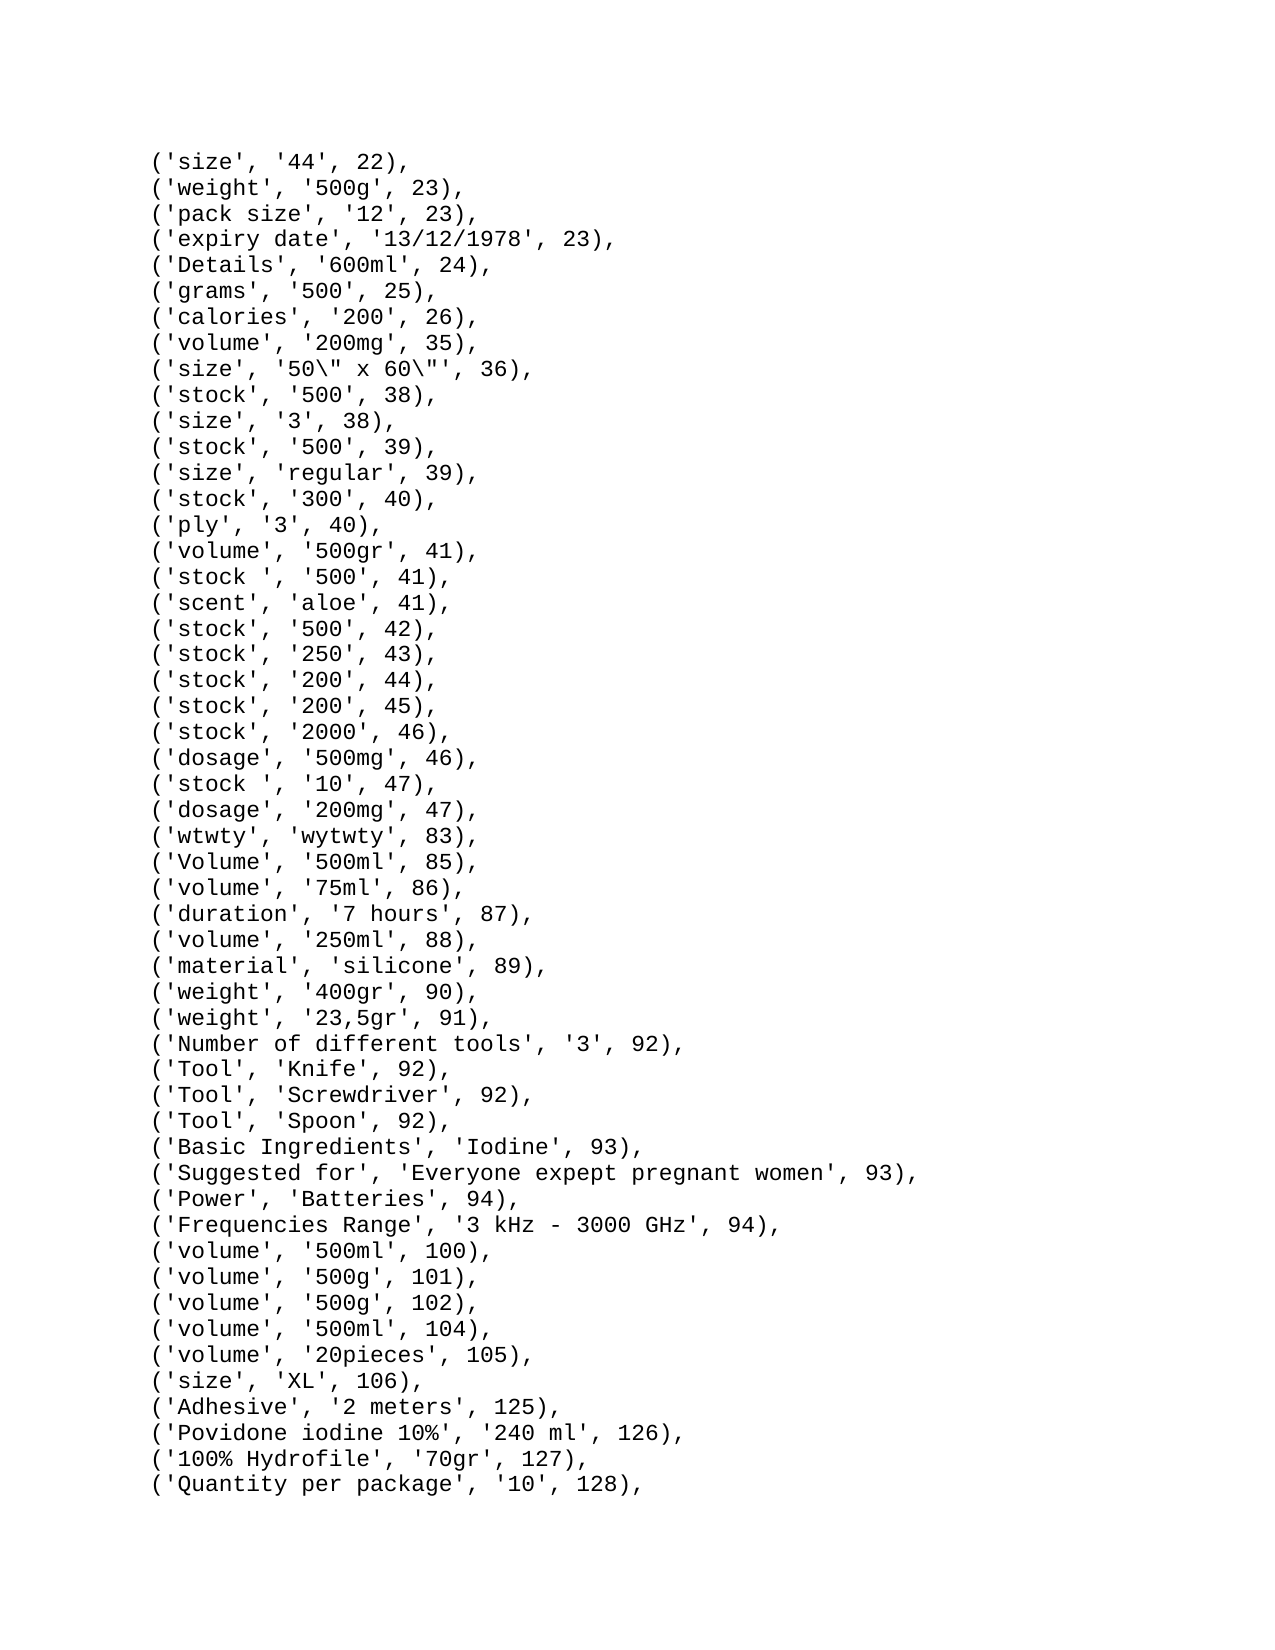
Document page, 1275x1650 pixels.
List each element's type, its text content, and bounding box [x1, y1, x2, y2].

text ('weight', '500g', 23), [150, 176, 1125, 202]
text ('Number of different tools', '3', 92), [150, 1032, 1125, 1058]
text ('Frequencies Range', '3 kHz - 3000 GHz', 94), [150, 1213, 1125, 1239]
text ('stock', '500', 39), [150, 435, 1125, 461]
text ('Povidone iodine 10%', '240 ml', 126), [150, 1421, 1125, 1447]
text ('Details', '600ml', 24), [150, 254, 1125, 280]
text ('volume', '500ml', 100), [150, 1239, 1125, 1265]
text ('volume', '200mg', 35), [150, 332, 1125, 357]
text ('weight', '400gr', 90), [150, 980, 1125, 1006]
text ('weight', '23,5gr', 91), [150, 1006, 1125, 1032]
text ('stock', '200', 44), [150, 669, 1125, 695]
text ('duration', '7 hours', 87), [150, 902, 1125, 928]
text ('stock', '250', 43), [150, 643, 1125, 669]
text ('stock ', '500', 41), [150, 565, 1125, 591]
text ('volume', '20pieces', 105), [150, 1343, 1125, 1369]
text ('size', '3', 38), [150, 409, 1125, 435]
text ('dosage', '500mg', 46), [150, 747, 1125, 772]
text ('expiry date', '13/12/1978', 23), [150, 228, 1125, 254]
text ('Basic Ingredients', 'Iodine', 93), [150, 1136, 1125, 1162]
text ('size', 'XL', 106), [150, 1369, 1125, 1395]
text ('size', '50\" x 60\"', 36), [150, 357, 1125, 383]
text ('material', 'silicone', 89), [150, 954, 1125, 980]
text ('volume', '250ml', 88), [150, 928, 1125, 954]
text ('size', 'regular', 39), [150, 461, 1125, 487]
text ('wtwty', 'wytwty', 83), [150, 824, 1125, 850]
text ('scent', 'aloe', 41), [150, 591, 1125, 617]
text ('Power', 'Batteries', 94), [150, 1187, 1125, 1213]
text ('stock', '2000', 46), [150, 721, 1125, 747]
text ('stock', '200', 45), [150, 695, 1125, 721]
text ('stock', '300', 40), [150, 487, 1125, 513]
text ('volume', '75ml', 86), [150, 876, 1125, 902]
text ('size', '44', 22), [150, 150, 1125, 176]
text ('stock ', '10', 47), [150, 772, 1125, 798]
text ('grams', '500', 25), [150, 280, 1125, 306]
text ('volume', '500gr', 41), [150, 539, 1125, 565]
text ('Adhesive', '2 meters', 125), [150, 1395, 1125, 1421]
text ('pack size', '12', 23), [150, 202, 1125, 228]
text ('Volume', '500ml', 85), [150, 850, 1125, 876]
text ('Tool', 'Knife', 92), [150, 1058, 1125, 1084]
text ('Quantity per package', '10', 128), [150, 1473, 1125, 1499]
text ('stock', '500', 42), [150, 617, 1125, 643]
text ('Tool', 'Spoon', 92), [150, 1110, 1125, 1136]
text ('volume', '500ml', 104), [150, 1317, 1125, 1343]
text ('Suggested for', 'Everyone expept pregnant women', 93), [150, 1162, 1125, 1187]
text ('volume', '500g', 102), [150, 1291, 1125, 1317]
text ('100% Hydrofile', '70gr', 127), [150, 1447, 1125, 1473]
text ('dosage', '200mg', 47), [150, 798, 1125, 824]
text ('ply', '3', 40), [150, 513, 1125, 539]
text ('volume', '500g', 101), [150, 1265, 1125, 1291]
text ('calories', '200', 26), [150, 306, 1125, 332]
text ('stock', '500', 38), [150, 383, 1125, 409]
text ('Tool', 'Screwdriver', 92), [150, 1084, 1125, 1110]
